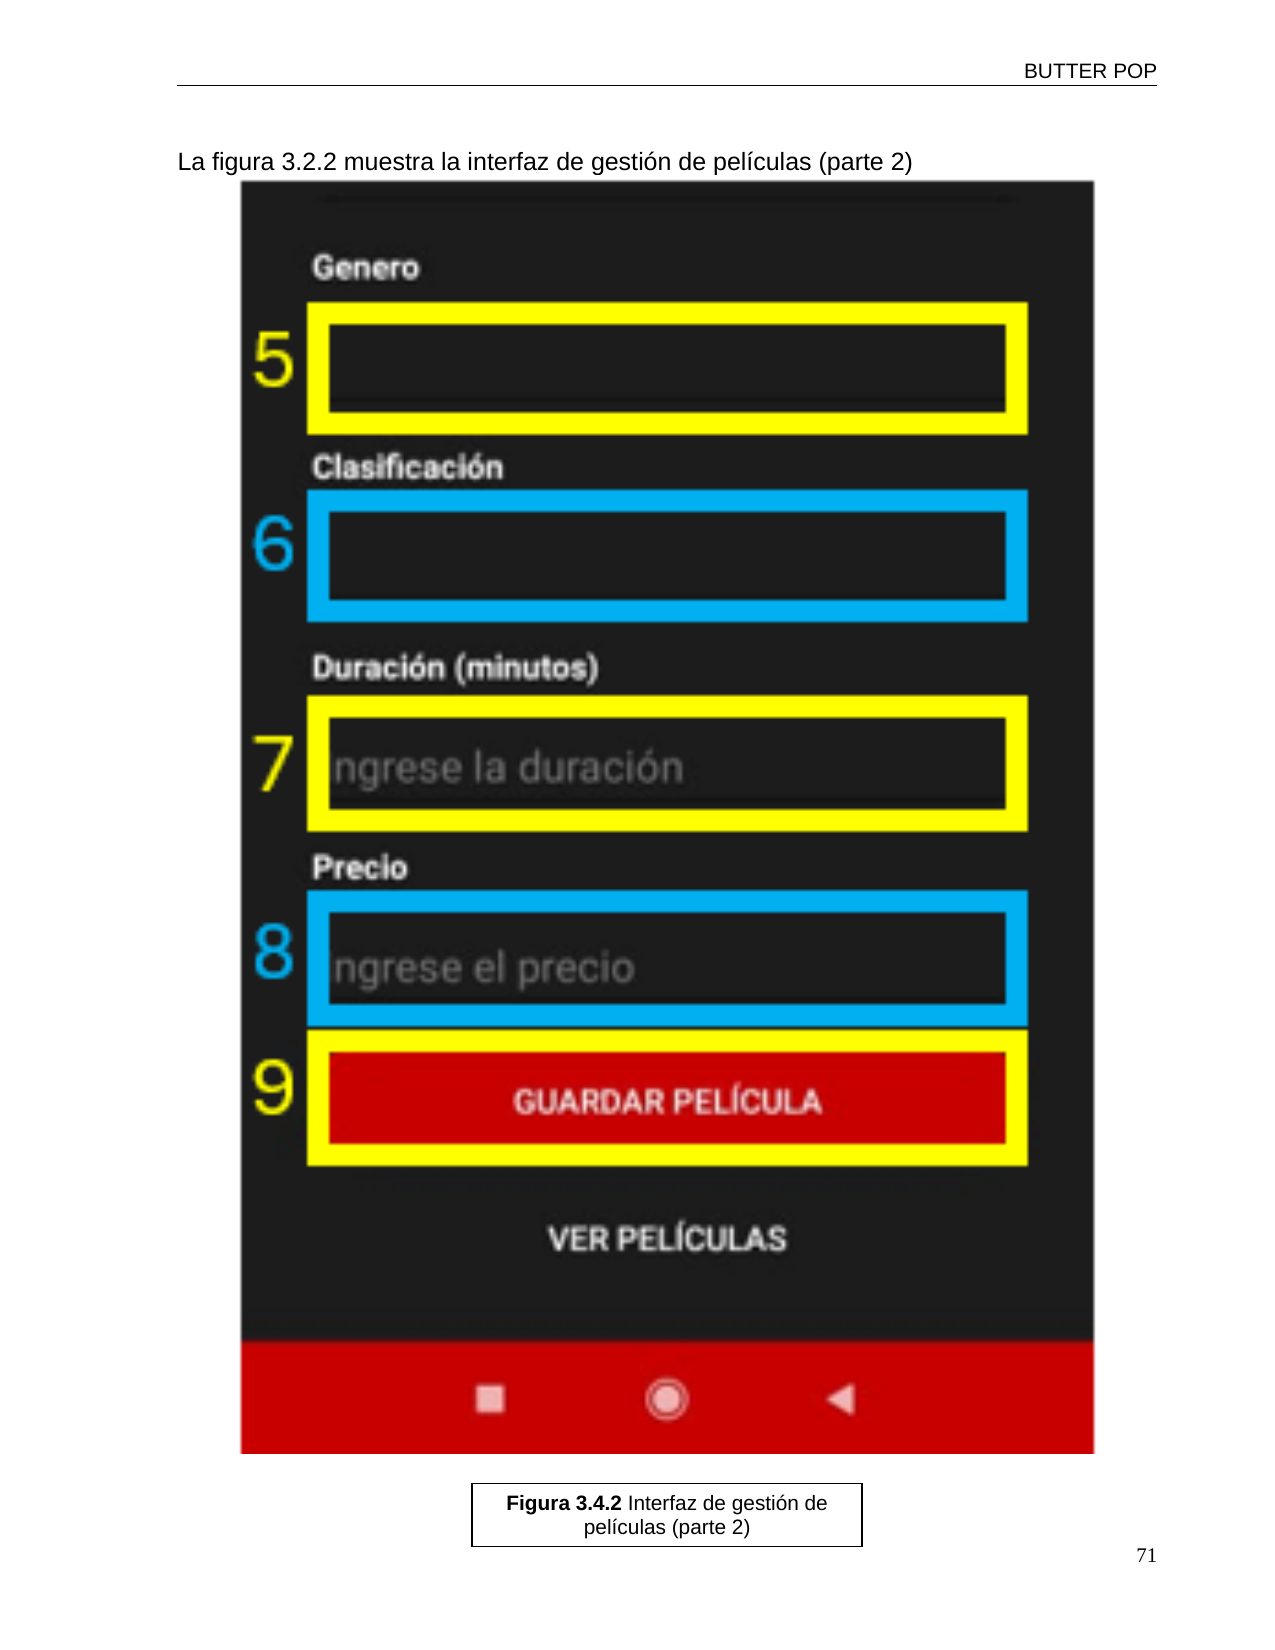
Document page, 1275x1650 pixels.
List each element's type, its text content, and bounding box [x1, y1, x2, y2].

text La figura 3.2.2 muestra la interfaz de gestión de películas (parte 2) [177, 147, 1157, 176]
picture [236, 175, 1099, 1454]
